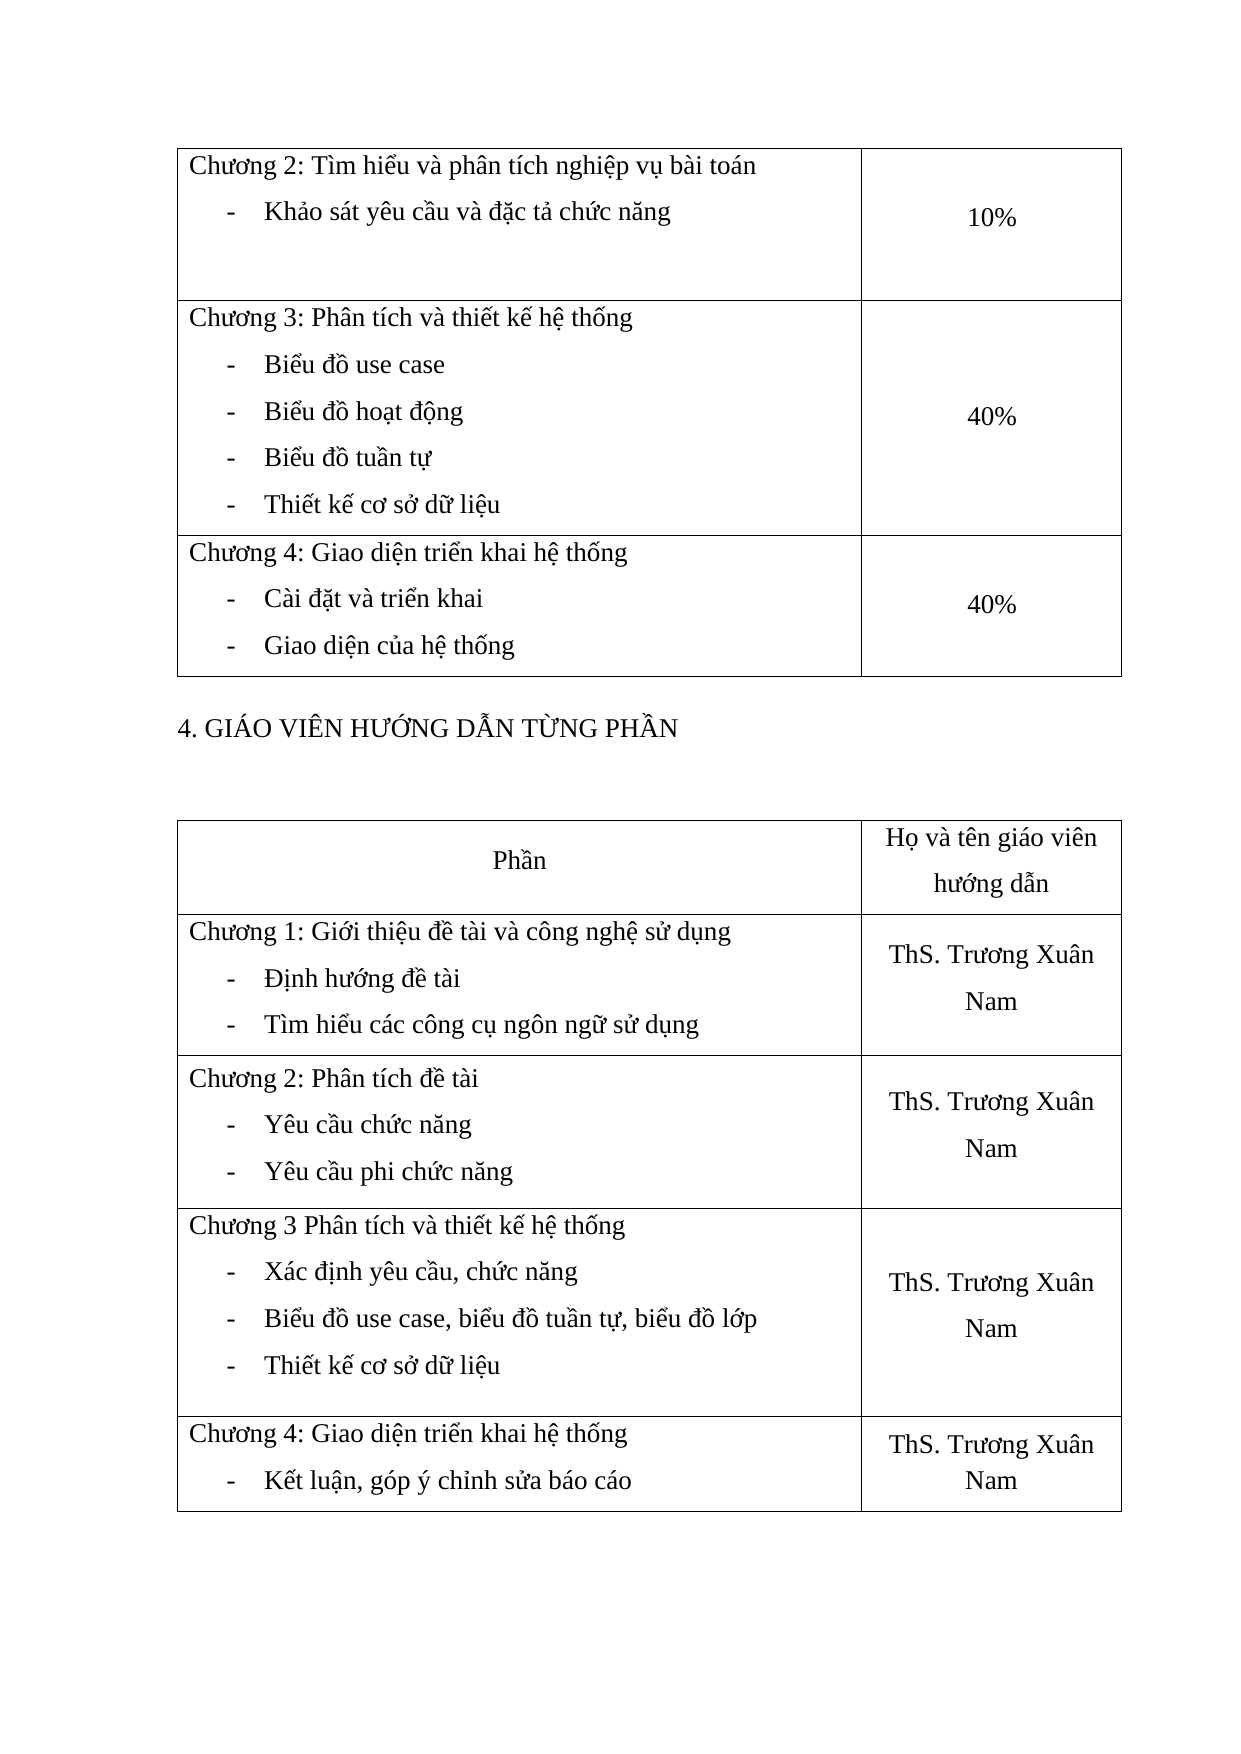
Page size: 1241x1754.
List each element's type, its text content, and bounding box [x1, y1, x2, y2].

table_cell Chương 1: Giới thiệu đề tài và công nghệ sử dụng Định hướng đề tài Tìm hiểu các công cụ ngôn ngữ sử dụng [178, 915, 861, 1055]
table_cell ThS. Trương Xuân Nam [862, 1417, 1121, 1511]
table_cell Chương 2: Phân tích đề tài Yêu cầu chức năng Yêu cầu phi chức năng [178, 1056, 861, 1208]
table_header Phần [178, 821, 861, 914]
table_header Họ và tên giáo viên hướng dẫn [862, 821, 1121, 914]
table_cell 10% [862, 149, 1121, 300]
table_cell Chương 4: Giao diện triển khai hệ thống Kết luận, góp ý chỉnh sửa báo cáo [178, 1417, 861, 1511]
table_cell 40% [862, 301, 1121, 535]
table_cell ThS. Trương Xuân Nam [862, 915, 1121, 1055]
table_cell Chương 2: Tìm hiểu và phân tích nghiệp vụ bài toán Khảo sát yêu cầu và đặc tả chức năng [178, 149, 861, 300]
table_cell ThS. Trương Xuân Nam [862, 1056, 1121, 1208]
table_cell Chương 4: Giao diện triển khai hệ thống Cài đặt và triển khai Giao diện của hệ thống [178, 536, 861, 676]
table_cell 40% [862, 536, 1121, 676]
table_cell Chương 3 Phân tích và thiết kế hệ thống Xác định yêu cầu, chức năng Biểu đồ use case, biểu đồ tuần tự, biểu đồ lớp Thiết kế cơ sở dữ liệu [178, 1209, 861, 1416]
table_cell Chương 3: Phân tích và thiết kế hệ thống Biểu đồ use case Biểu đồ hoạt động Biểu đồ tuần tự Thiết kế cơ sở dữ liệu [178, 301, 861, 535]
text 4. GIÁO VIÊN HƯỚNG DẪN TỪNG PHẦN [177, 712, 1122, 744]
table_cell ThS. Trương Xuân Nam [862, 1209, 1121, 1416]
